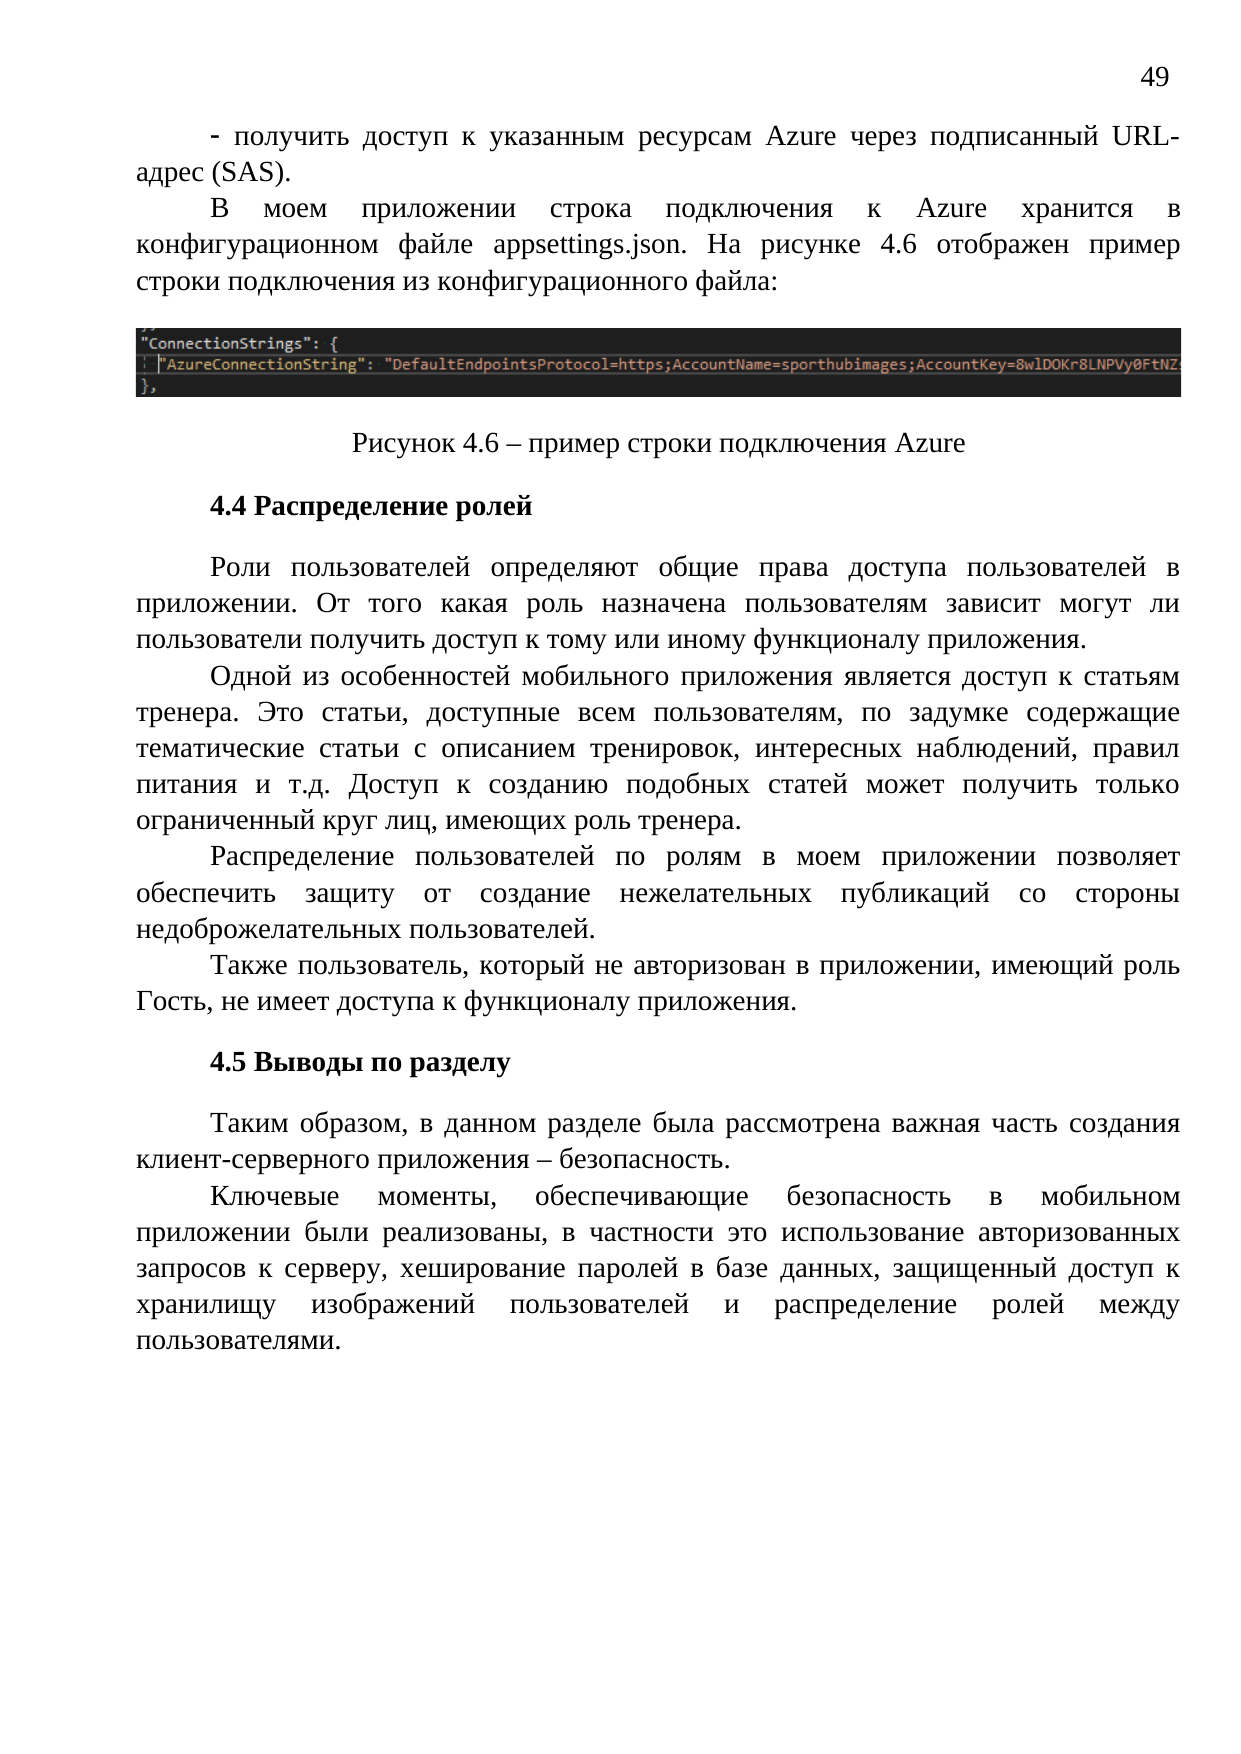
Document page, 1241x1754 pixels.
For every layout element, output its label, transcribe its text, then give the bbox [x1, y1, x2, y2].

text Также пользователь, который не авторизован в приложении, имеющий роль Гость, не имеет доступа к функционалу приложения. [136, 947, 1181, 1017]
text 4.4 Распределение ролей [136, 488, 1181, 522]
text Ключевые моменты, обеспечивающие безопасность в мобильном приложении были реализованы, в частности это использование авторизованных запросов к серверу, хеширование паролей в базе данных, защищенный доступ к хранилищу изображений пользователей и распределение ролей между пользователями. [136, 1178, 1181, 1356]
text Одной из особенностей мобильного приложения является доступ к статьям тренера. Это статьи, доступные всем пользователям, по задумке содержащие тематические статьи с описанием тренировок, интересных наблюдений, правил питания и т.д. Доступ к созданию подобных статей может получить только ограниченный круг лиц, имеющих роль тренера. [136, 658, 1181, 836]
text Роли пользователей определяют общие права доступа пользователей в приложении. От того какая роль назначена пользователям зависит могут ли пользователи получить доступ к тому или иному функционалу приложения. [136, 549, 1181, 655]
text Таким образом, в данном разделе была рассмотрена важная часть создания клиент-серверного приложения – безопасность. [136, 1105, 1181, 1175]
picture [135, 328, 1182, 397]
text 4.5 Выводы по разделу [136, 1044, 1181, 1078]
text Рисунок 4.6 – пример строки подключения Azure [136, 426, 1181, 459]
text В моем приложении строка подключения к Azure хранится в конфигурационном файле appsettings.json. На рисунке 4.6 отображен пример строки подключения из конфигурационного файла: [136, 191, 1181, 296]
text получить доступ к указанным ресурсам Azure через подписанный URL-адрес (SAS). [136, 118, 1181, 188]
text Распределение пользователей по ролям в моем приложении позволяет обеспечить защиту от создание нежелательных публикаций со стороны недоброжелательных пользователей. [136, 838, 1181, 944]
